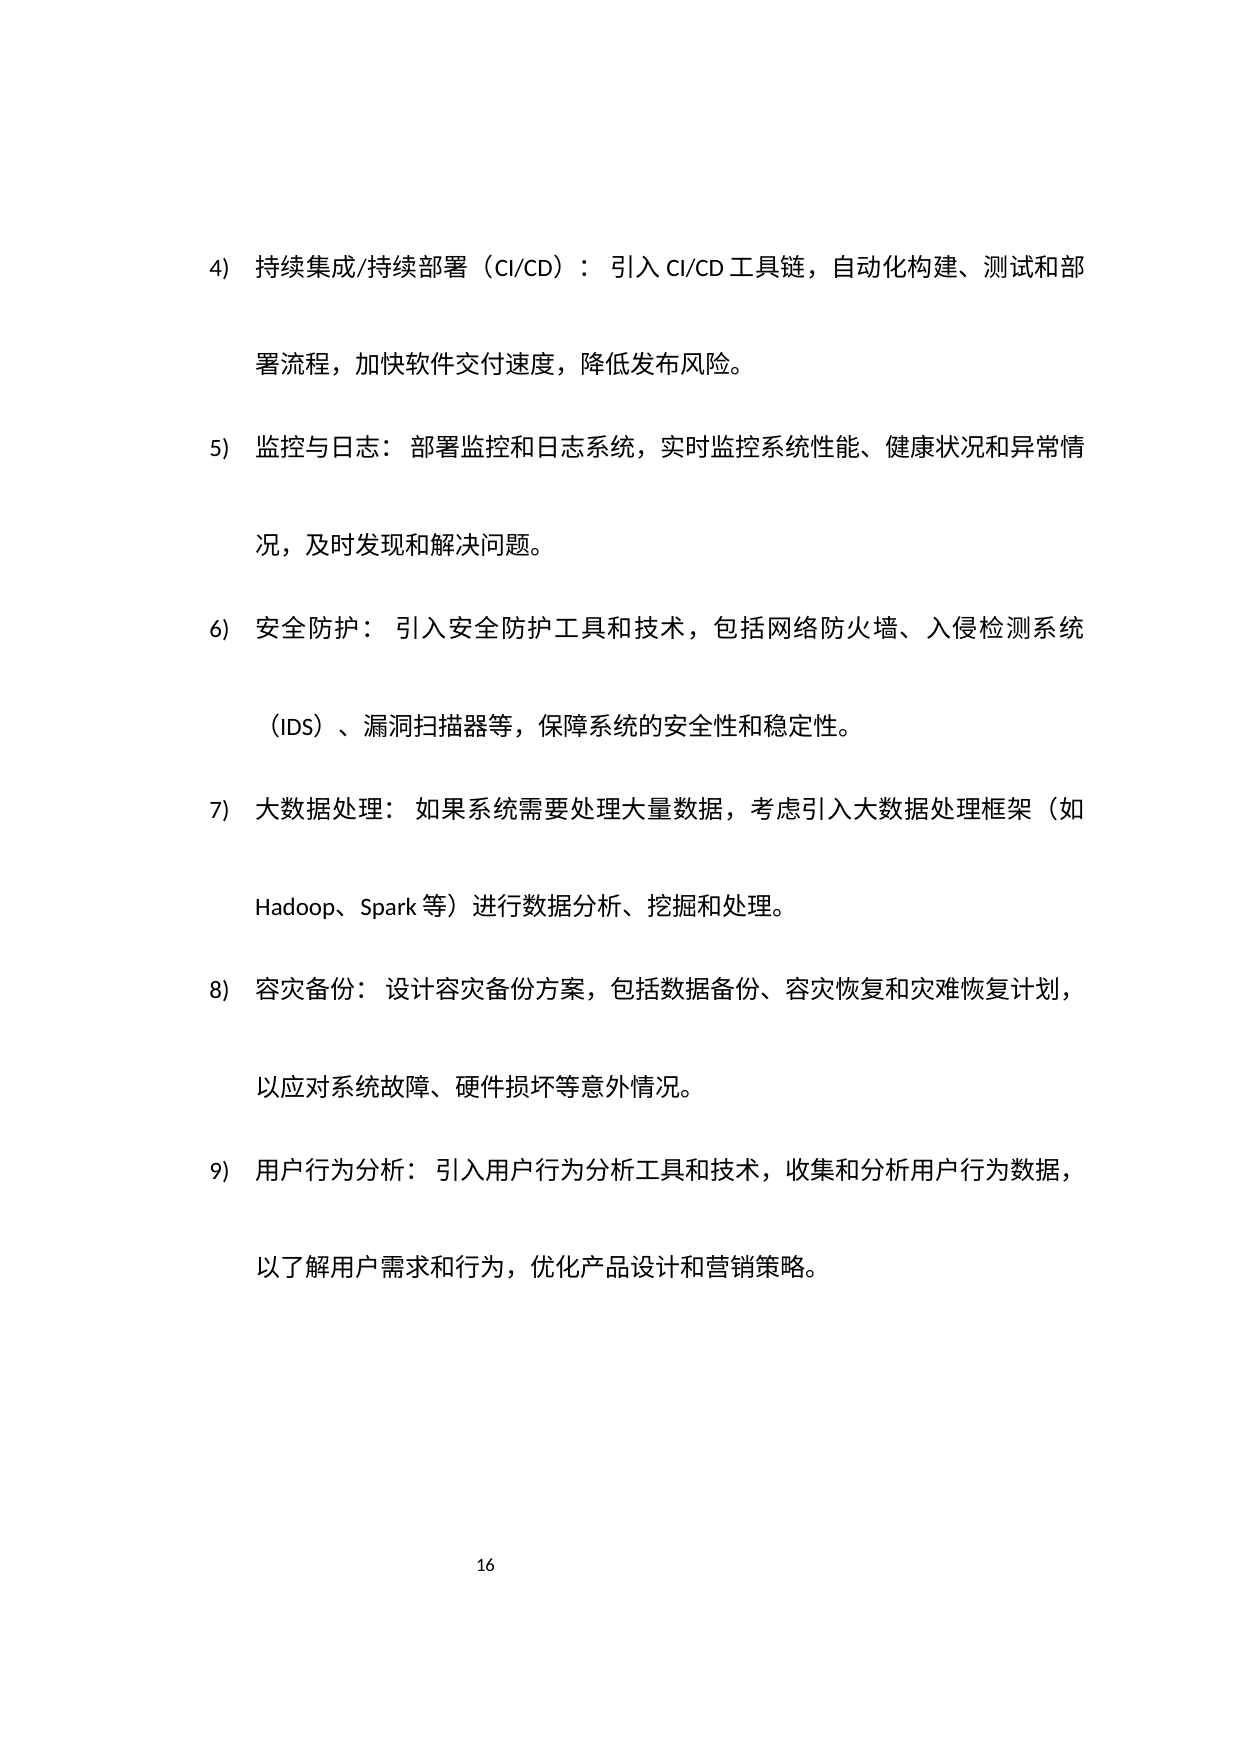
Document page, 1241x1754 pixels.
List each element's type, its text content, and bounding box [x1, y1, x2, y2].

list 大数据处理： 如果系统需要处理大量数据，考虑引入大数据处理框架（如Hadoop、Spark等）进行数据分析、挖掘和处理。 [209, 775, 1087, 937]
list 监控与日志： 部署监控和日志系统，实时监控系统性能、健康状况和异常情况，及时发现和解决问题。 [209, 413, 1087, 576]
list 持续集成/持续部署（CI/CD）： 引入CI/CD工具链，自动化构建、测试和部署流程，加快软件交付速度，降低发布风险。 [209, 233, 1087, 395]
list 用户行为分析： 引入用户行为分析工具和技术，收集和分析用户行为数据，以了解用户需求和行为，优化产品设计和营销策略。 [209, 1136, 1087, 1298]
list 容灾备份： 设计容灾备份方案，包括数据备份、容灾恢复和灾难恢复计划，以应对系统故障、硬件损坏等意外情况。 [209, 955, 1087, 1118]
list 安全防护： 引入安全防护工具和技术，包括网络防火墙、入侵检测系统（IDS）、漏洞扫描器等，保障系统的安全性和稳定性。 [209, 594, 1087, 757]
